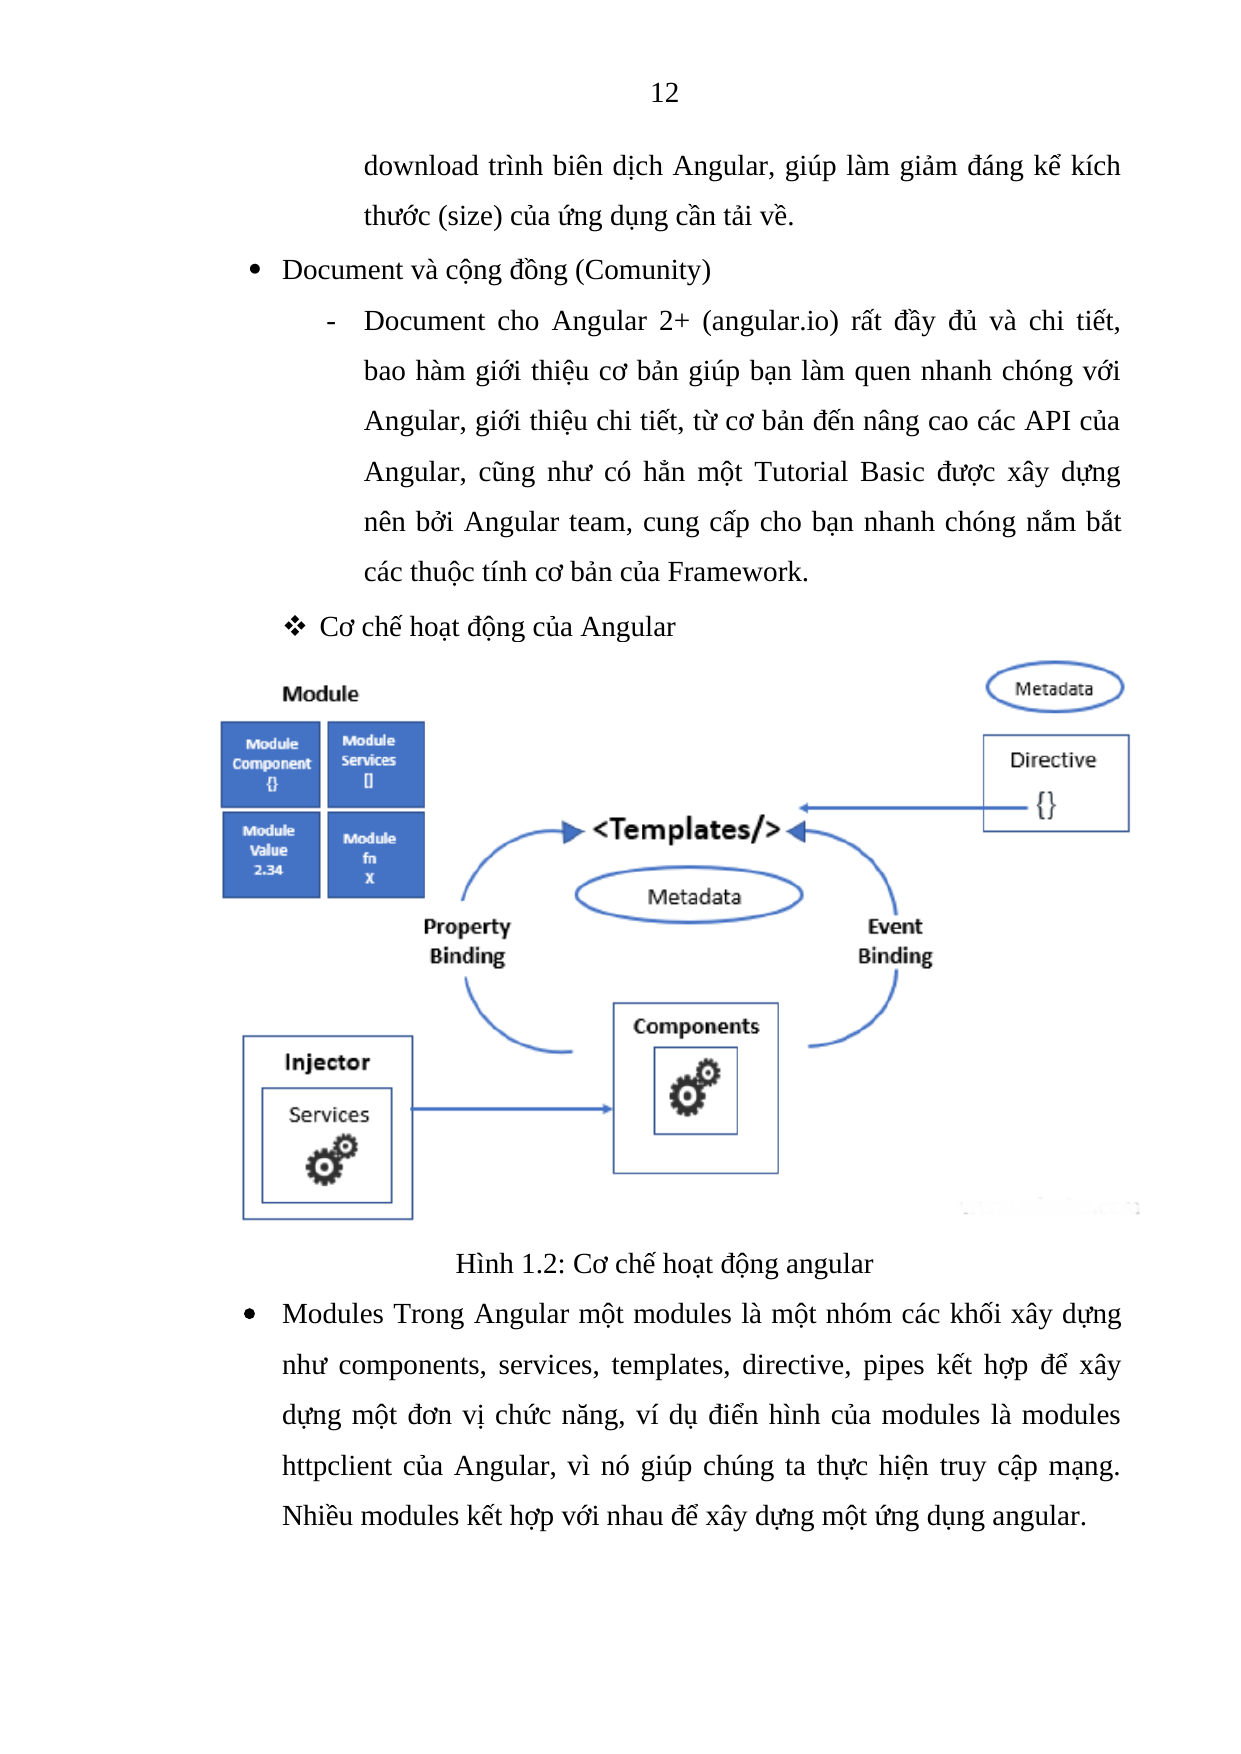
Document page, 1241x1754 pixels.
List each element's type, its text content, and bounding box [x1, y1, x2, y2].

text Hình 1.2: Cơ chế hoạt động angular [207, 1246, 1122, 1280]
subtitle Cơ chế hoạt động của Angular [282, 609, 1122, 642]
subtitle Document và cộng đồng (Comunity) [207, 252, 1122, 286]
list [326, 148, 1122, 232]
picture [206, 642, 1147, 1230]
list Document cho Angular 2+ (angular.io) rất đầy đủ và chi tiết, bao hàm giới thiệu cơ bản giúp bạn làm quen nhanh chóng với Angular, giới thiệu chi tiết, từ cơ bản đến nâng cao các API của Angular, cũng như có hẳn một Tutorial Basic được xây dựng nên bởi Angular team, cung cấp cho bạn nhanh chóng nắm bắt các thuộc tính cơ bản của Framework. [326, 303, 1122, 588]
list Modules Trong Angular một modules là một nhóm các khối xây dựng như components, services, templates, directive, pipes kết hợp để xây dựng một đơn vị chức năng, ví dụ điển hình của modules là modules httpclient của Angular, vì nó giúp chúng ta thực hiện truy cập mạng. Nhiều modules kết hợp với nhau để xây dựng một ứng dụng angular. [244, 1297, 1122, 1532]
